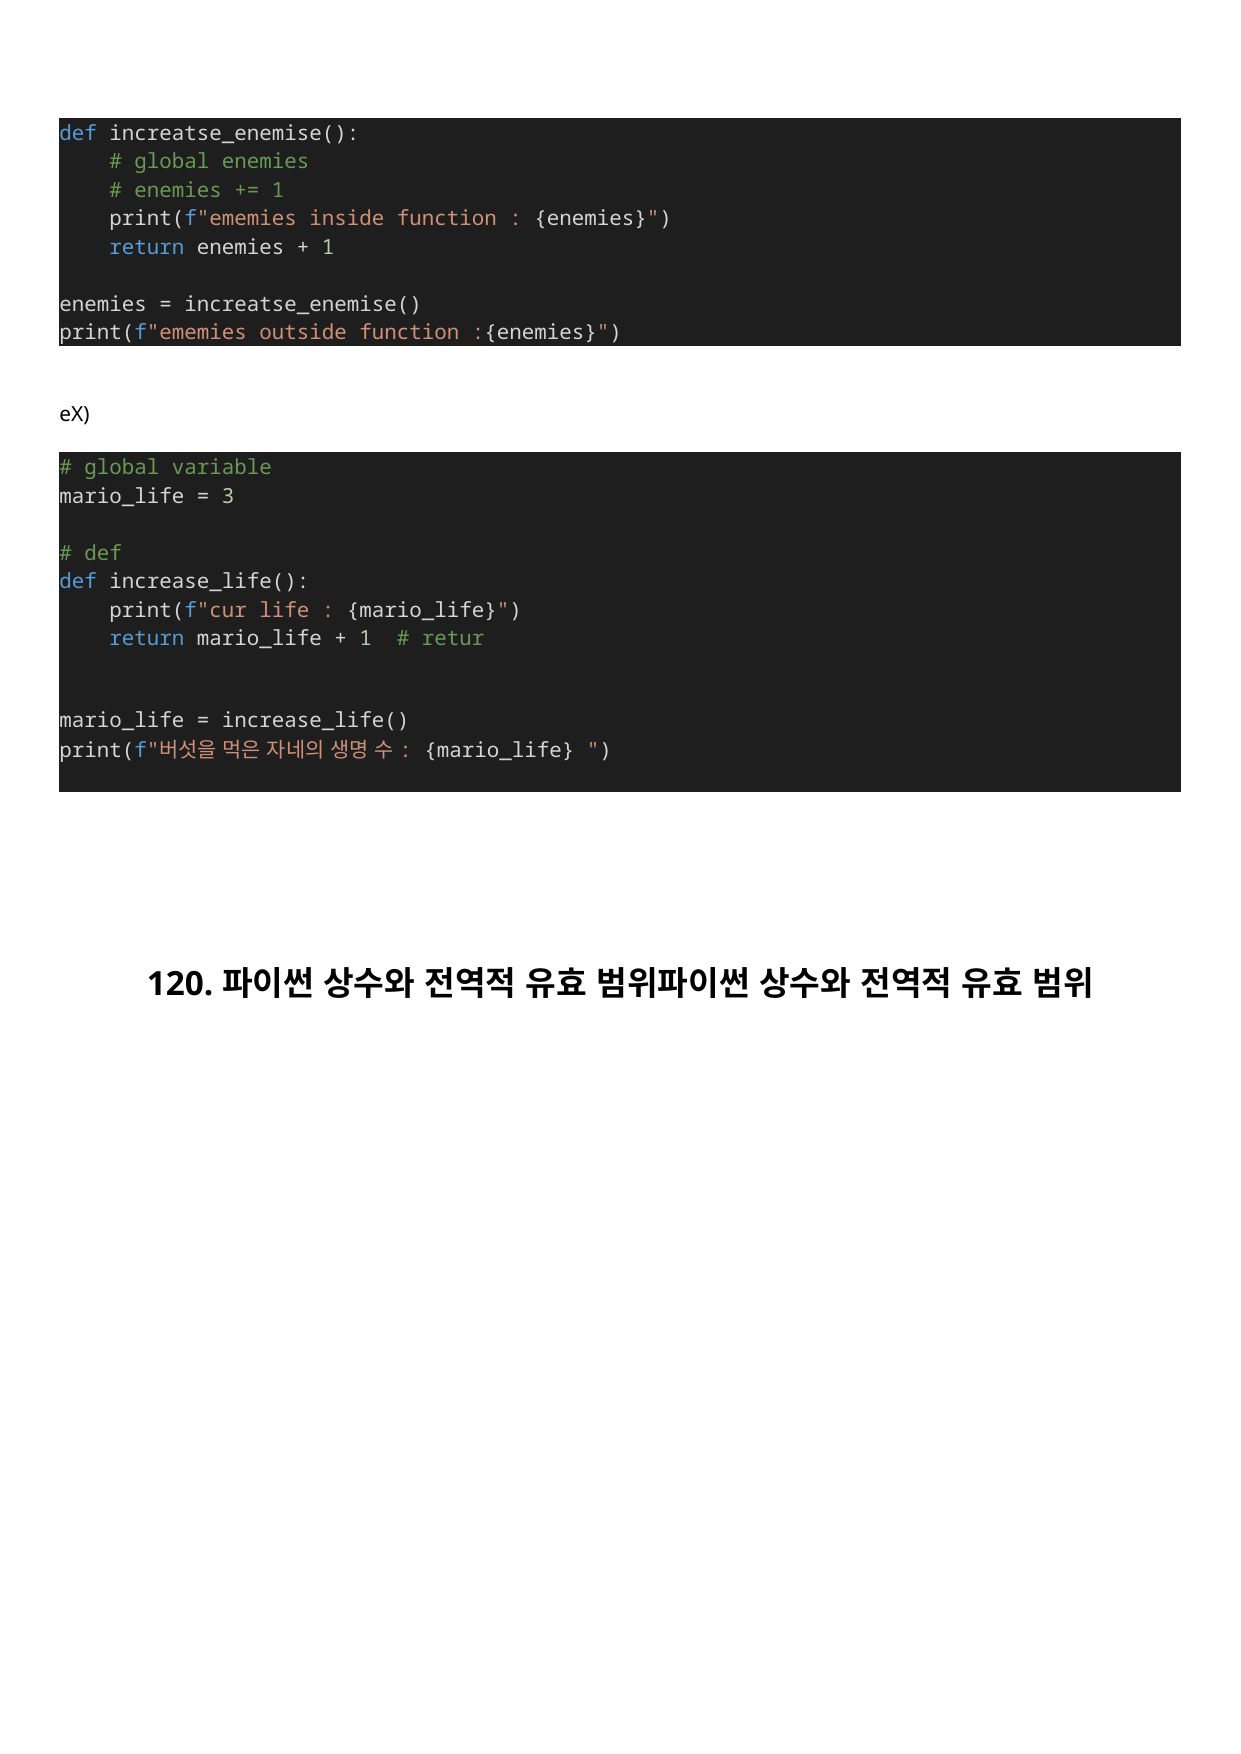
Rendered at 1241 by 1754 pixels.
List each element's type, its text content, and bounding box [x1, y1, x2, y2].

text mario_life = 3 [59, 481, 1181, 509]
text print(f"버섯을 먹은 자네의 생명 수 : {mario_life} ") [59, 733, 1181, 764]
text # global enemies [59, 147, 1181, 175]
text # global variable [59, 452, 1181, 481]
text return enemies + 1 [59, 232, 1181, 260]
text print(f"cur life : {mario_life}") [59, 595, 1181, 623]
text def increase_life(): [59, 566, 1181, 595]
text enemies = increatse_enemise() [59, 289, 1181, 317]
text def increatse_enemise(): [59, 118, 1181, 147]
text # enemies += 1 [59, 175, 1181, 203]
text mario_life = increase_life() [59, 705, 1181, 733]
text print(f"ememies inside function : {enemies}") [59, 203, 1181, 232]
text print(f"ememies outside function :{enemies}") [59, 317, 1181, 346]
text eX) [59, 399, 1181, 427]
text # def [59, 538, 1181, 566]
text return mario_life + 1 # retur [59, 623, 1181, 652]
title 120. 파이썬 상수와 전역적 유효 범위파이썬 상수와 전역적 유효 범위 [59, 957, 1181, 1005]
